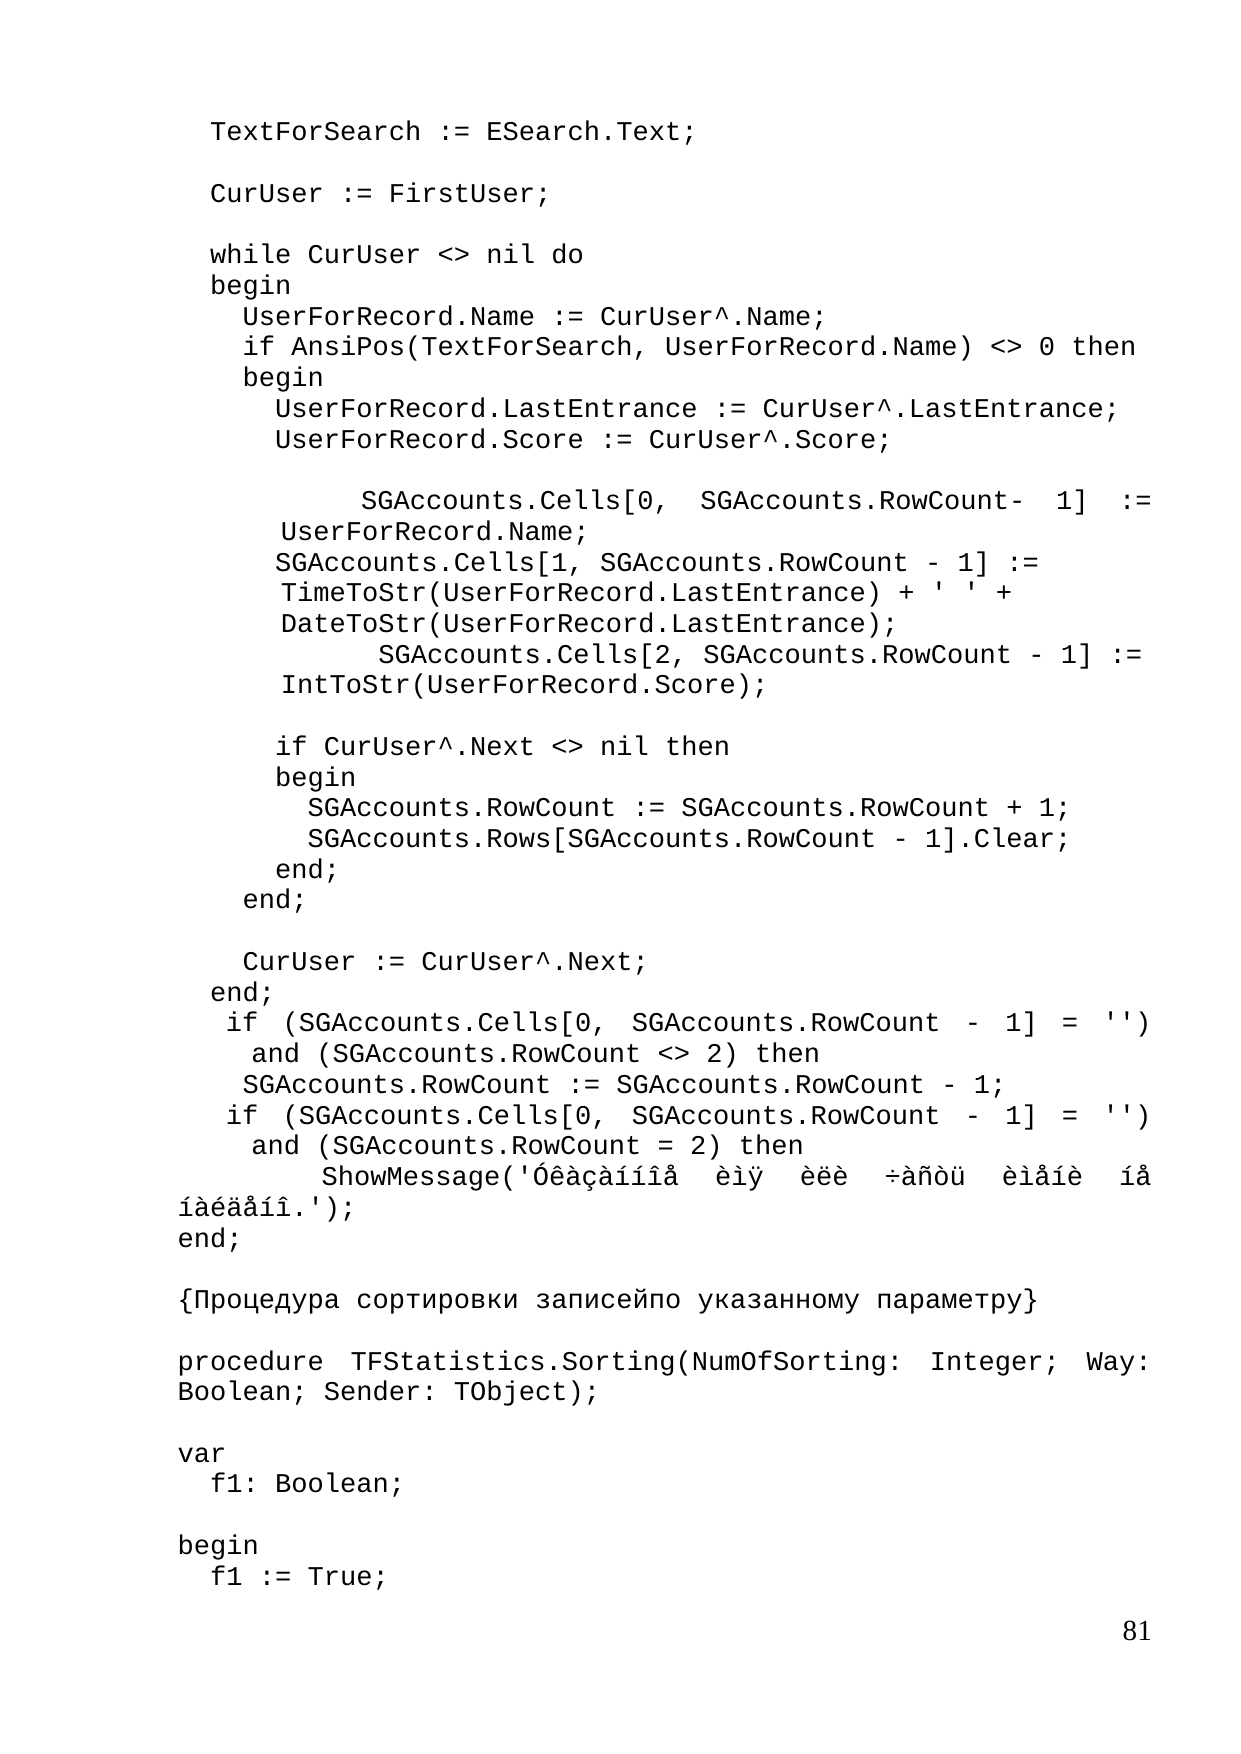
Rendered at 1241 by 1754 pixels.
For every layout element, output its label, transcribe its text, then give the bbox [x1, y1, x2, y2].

text CurUser := CurUser^.Next; [177, 948, 1152, 978]
text while CurUser <> nil do [177, 241, 1152, 272]
text procedure TFStatistics.Sorting(NumOfSorting: Integer; Way: Boolean; Sender: TObject); [177, 1347, 1152, 1409]
text end; [177, 978, 1152, 1009]
text SGAccounts.RowCount := SGAccounts.RowCount + 1; [177, 794, 1152, 825]
text end; [177, 856, 1152, 886]
text SGAccounts.Rows[SGAccounts.RowCount - 1].Clear; [177, 825, 1152, 856]
text end; [177, 1224, 1152, 1255]
text TextForSearch := ESearch.Text; [177, 118, 1152, 149]
text UserForRecord.Score := CurUser^.Score; [177, 425, 1152, 456]
text end; [177, 886, 1152, 917]
text IntToStr(UserForRecord.Score); [266, 671, 1152, 702]
text UserForRecord.Name := CurUser^.Name; [177, 302, 1152, 333]
text begin [177, 1532, 1152, 1562]
text f1 := True; [177, 1562, 1152, 1593]
text if (SGAccounts.Cells[0, SGAccounts.RowCount - 1] = '') and (SGAccounts.RowCount = 2) then [177, 1101, 1152, 1163]
text ShowMessage('Óêàçàííîå èìÿ èëè ÷àñòü èìåíè íå íàéäåíî.'); [177, 1163, 1152, 1224]
text UserForRecord.LastEntrance := CurUser^.LastEntrance; [177, 395, 1152, 425]
text if AnsiPos(TextForSearch, UserForRecord.Name) <> 0 then [177, 333, 1152, 364]
text if CurUser^.Next <> nil then [177, 733, 1152, 763]
text if (SGAccounts.Cells[0, SGAccounts.RowCount - 1] = '') and (SGAccounts.RowCount <> 2) then [177, 1009, 1152, 1071]
text SGAccounts.RowCount := SGAccounts.RowCount - 1; [177, 1071, 1152, 1101]
text {Процедура сортировки записейпо указанному параметру} [177, 1286, 1152, 1317]
text DateToStr(UserForRecord.LastEntrance); [266, 610, 1152, 641]
text f1: Boolean; [177, 1470, 1152, 1501]
text begin [177, 272, 1152, 302]
text begin [177, 763, 1152, 794]
text SGAccounts.Cells[2, SGAccounts.RowCount - 1] := [266, 641, 1152, 671]
text CurUser := FirstUser; [177, 179, 1152, 210]
text begin [177, 364, 1152, 395]
text SGAccounts.Cells[1, SGAccounts.RowCount - 1] := [177, 548, 1152, 579]
text TimeToStr(UserForRecord.LastEntrance) + ' ' + [266, 579, 1152, 610]
text var [177, 1439, 1152, 1470]
text SGAccounts.Cells[0, SGAccounts.RowCount- 1] := UserForRecord.Name; [177, 487, 1152, 548]
